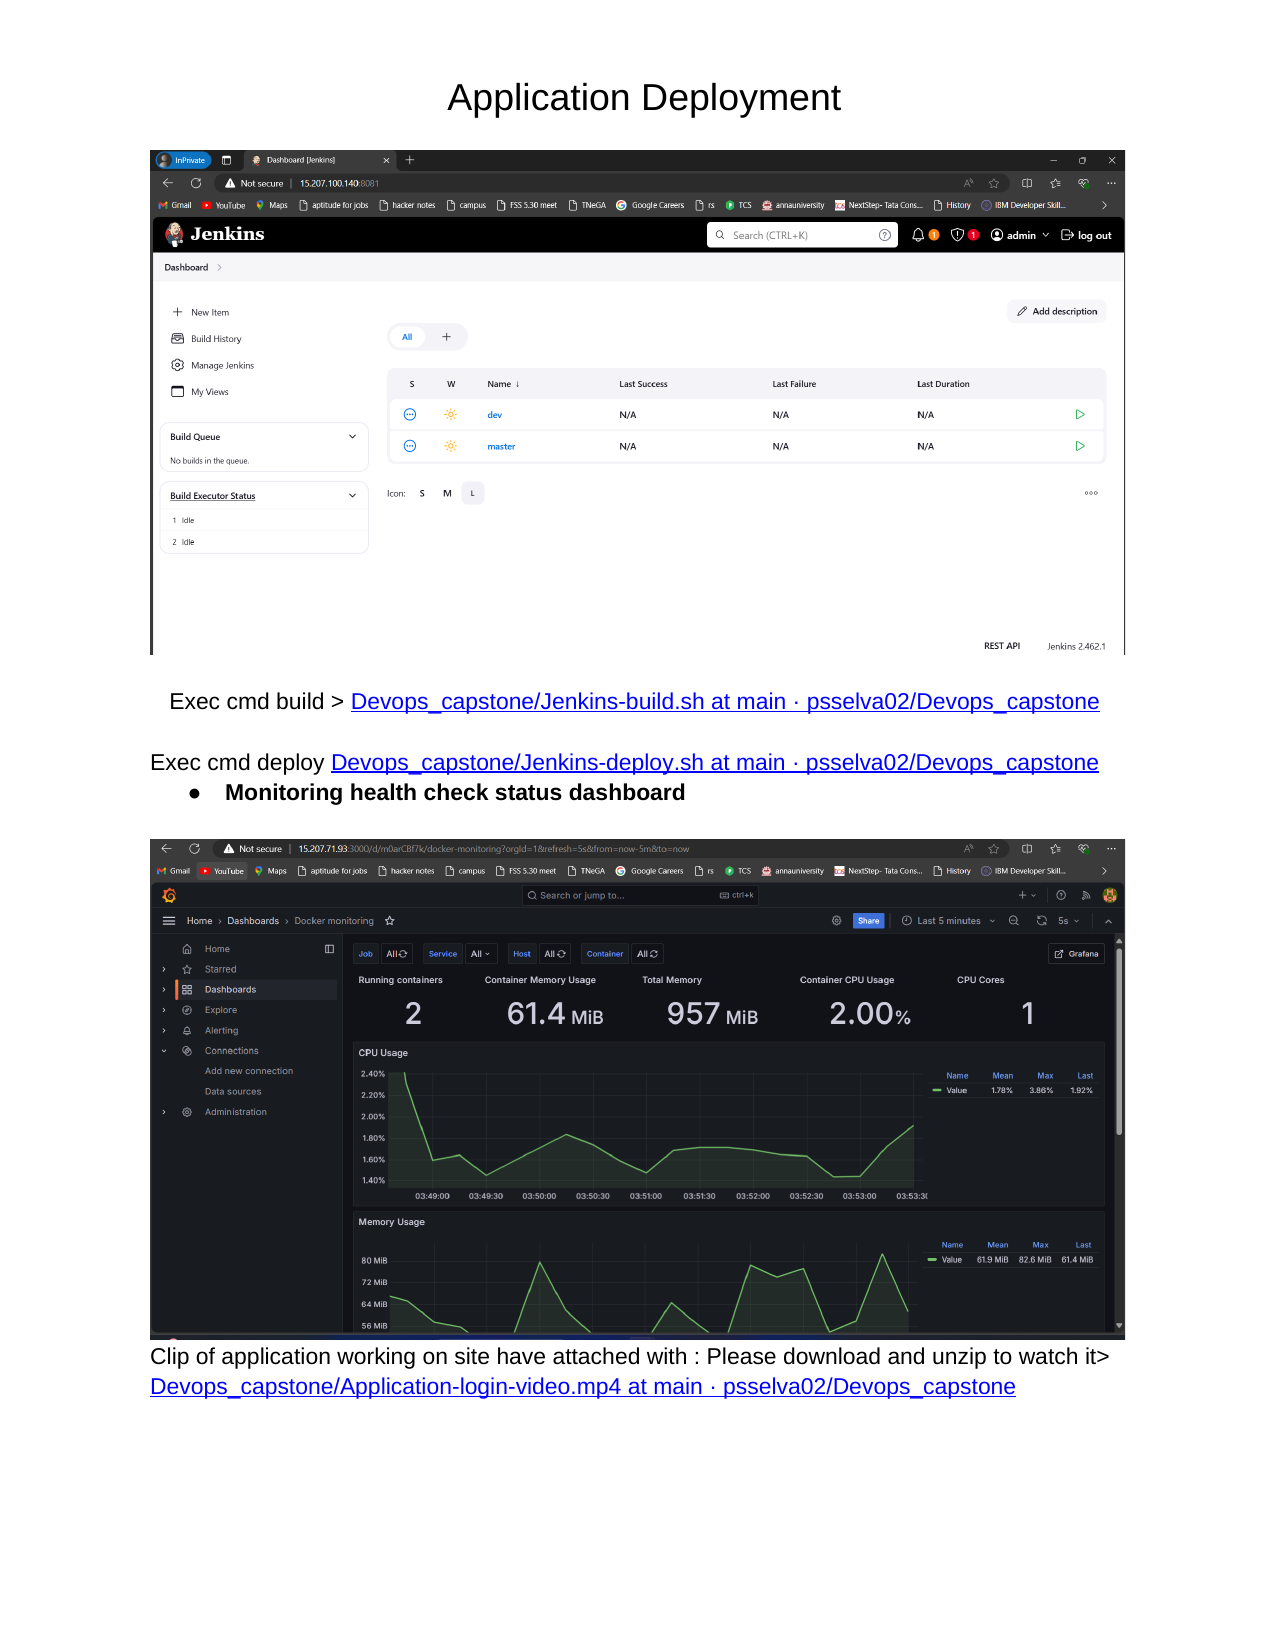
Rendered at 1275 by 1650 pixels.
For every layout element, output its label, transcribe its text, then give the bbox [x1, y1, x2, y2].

picture [150, 839, 1125, 1340]
list Monitoring health check status dashboard [187, 779, 1125, 805]
text Exec cmd build > Devops_capstone/Jenkins-build.sh at main · psselva02/Devops_capstone [150, 688, 1125, 714]
picture [150, 150, 1125, 655]
text Exec cmd deploy Devops_capstone/Jenkins-deploy.sh at main · psselva02/Devops_capstone [150, 749, 1125, 775]
text Clip of application working on site have attached with : Please download and unzip to watch it> Devops_capstone/Application-login-video.mp4 at main · psselva02/Devops_capstone [150, 1343, 1125, 1400]
